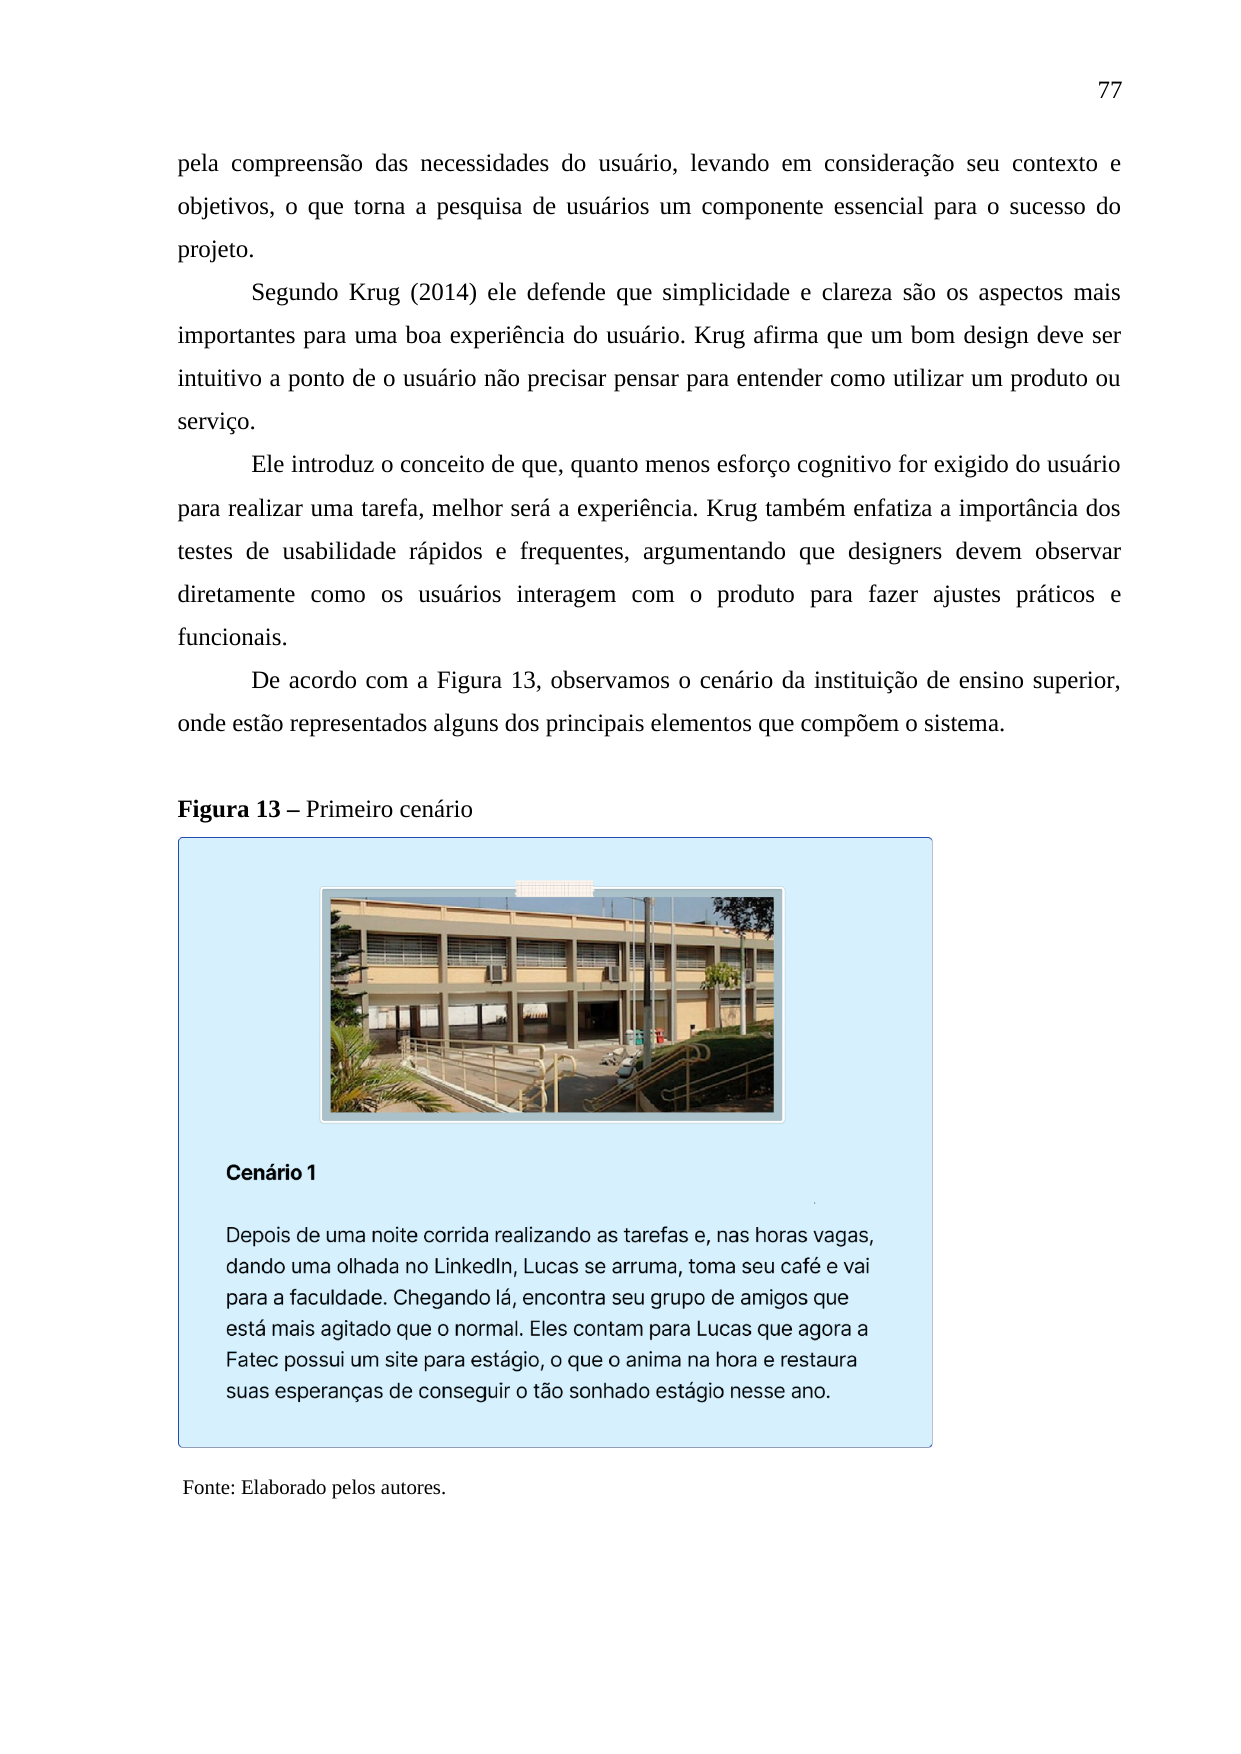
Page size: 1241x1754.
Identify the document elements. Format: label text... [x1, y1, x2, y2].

text Ele introduz o conceito de que, quanto menos esforço cognitivo for exigido do usuário para realizar uma tarefa, melhor será a experiência. Krug também enfatiza a importância dos testes de usabilidade rápidos e frequentes, argumentando que designers devem observar diretamente como os usuários interagem com o produto para fazer ajustes práticos e funcionais. [177, 449, 1122, 651]
text Segundo Krug (2014) ele defende que simplicidade e clareza são os aspectos mais importantes para uma boa experiência do usuário. Krug afirma que um bom design deve ser intuitivo a ponto de o usuário não precisar pensar para entender como utilizar um produto ou serviço. [177, 277, 1122, 435]
picture [176, 836, 933, 1449]
text De acordo com a Figura 13, observamos o cenário da instituição de ensino superior, onde estão representados alguns dos principais elementos que compõem o sistema. [177, 665, 1122, 737]
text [177, 148, 1122, 263]
text Figura 13 – Primeiro cenário [177, 794, 1122, 823]
